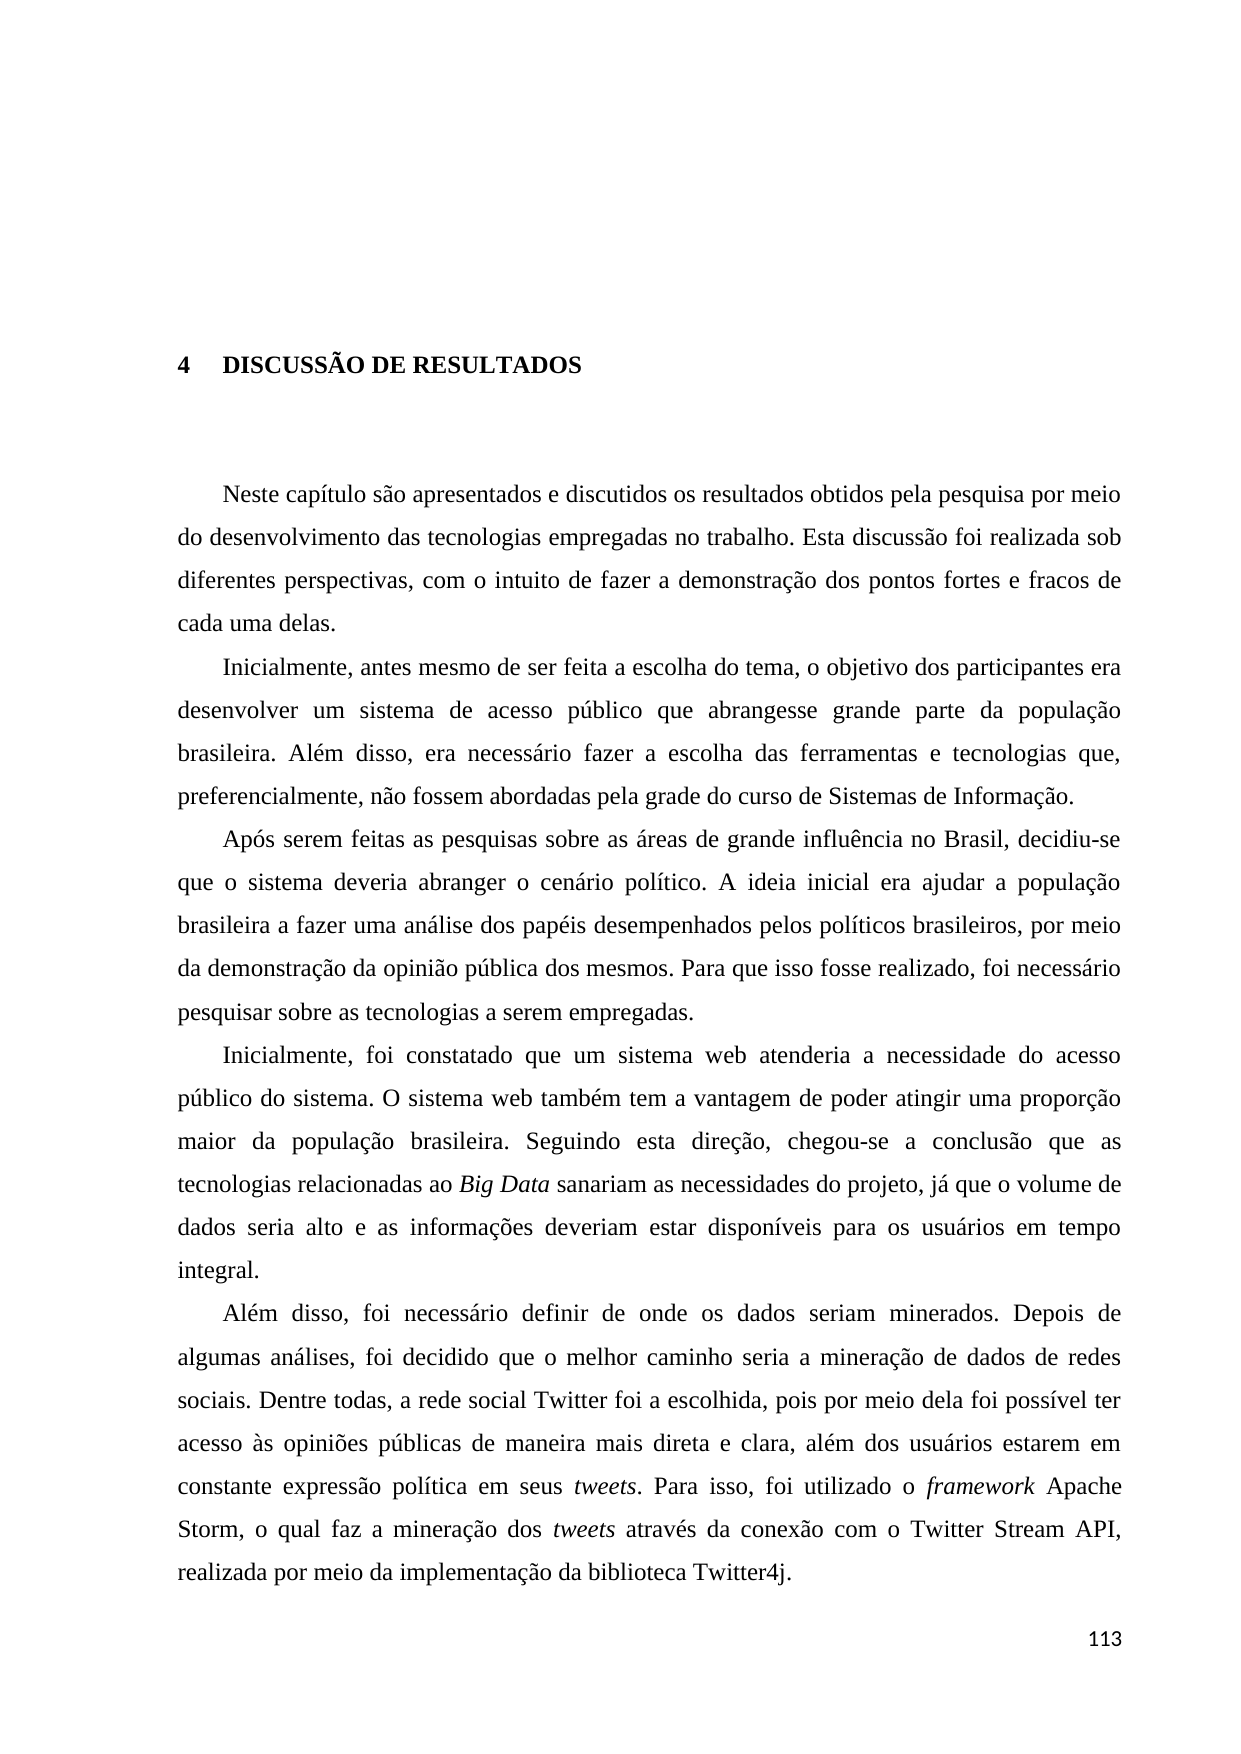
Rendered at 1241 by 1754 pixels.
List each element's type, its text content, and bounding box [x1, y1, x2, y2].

text Inicialmente, antes mesmo de ser feita a escolha do tema, o objetivo dos participantes era desenvolver um sistema de acesso público que abrangesse grande parte da população brasileira. Além disso, era necessário fazer a escolha das ferramentas e tecnologias que, preferencialmente, não fossem abordadas pela grade do curso de Sistemas de Informação. [177, 652, 1122, 810]
text Além disso, foi necessário definir de onde os dados seriam minerados. Depois de algumas análises, foi decidido que o melhor caminho seria a mineração de dados de redes sociais. Dentre todas, a rede social Twitter foi a escolhida, pois por meio dela foi possível ter acesso às opiniões públicas de maneira mais direta e clara, além dos usuários estarem em constante expressão política em seus tweets. Para isso, foi utilizado o framework Apache Storm, o qual faz a mineração dos tweets através da conexão com o Twitter Stream API, realizada por meio da implementação da biblioteca Twitter4j. [177, 1298, 1122, 1586]
text Inicialmente, foi constatado que um sistema web atenderia a necessidade do acesso público do sistema. O sistema web também tem a vantagem de poder atingir uma proporção maior da população brasileira. Seguindo esta direção, chegou-se a conclusão que as tecnologias relacionadas ao Big Data sanariam as necessidades do projeto, já que o volume de dados seria alto e as informações deveriam estar disponíveis para os usuários em tempo integral. [177, 1040, 1122, 1284]
text Neste capítulo são apresentados e discutidos os resultados obtidos pela pesquisa por meio do desenvolvimento das tecnologias empregadas no trabalho. Esta discussão foi realizada sob diferentes perspectivas, com o intuito de fazer a demonstração dos pontos fortes e fracos de cada uma delas. [177, 479, 1122, 637]
subtitle DISCUSSÃO DE RESULTADOS [177, 350, 1122, 378]
text Após serem feitas as pesquisas sobre as áreas de grande influência no Brasil, decidiu-se que o sistema deveria abranger o cenário político. A ideia inicial era ajudar a população brasileira a fazer uma análise dos papéis desempenhados pelos políticos brasileiros, por meio da demonstração da opinião pública dos mesmos. Para que isso fosse realizado, foi necessário pesquisar sobre as tecnologias a serem empregadas. [177, 824, 1122, 1025]
